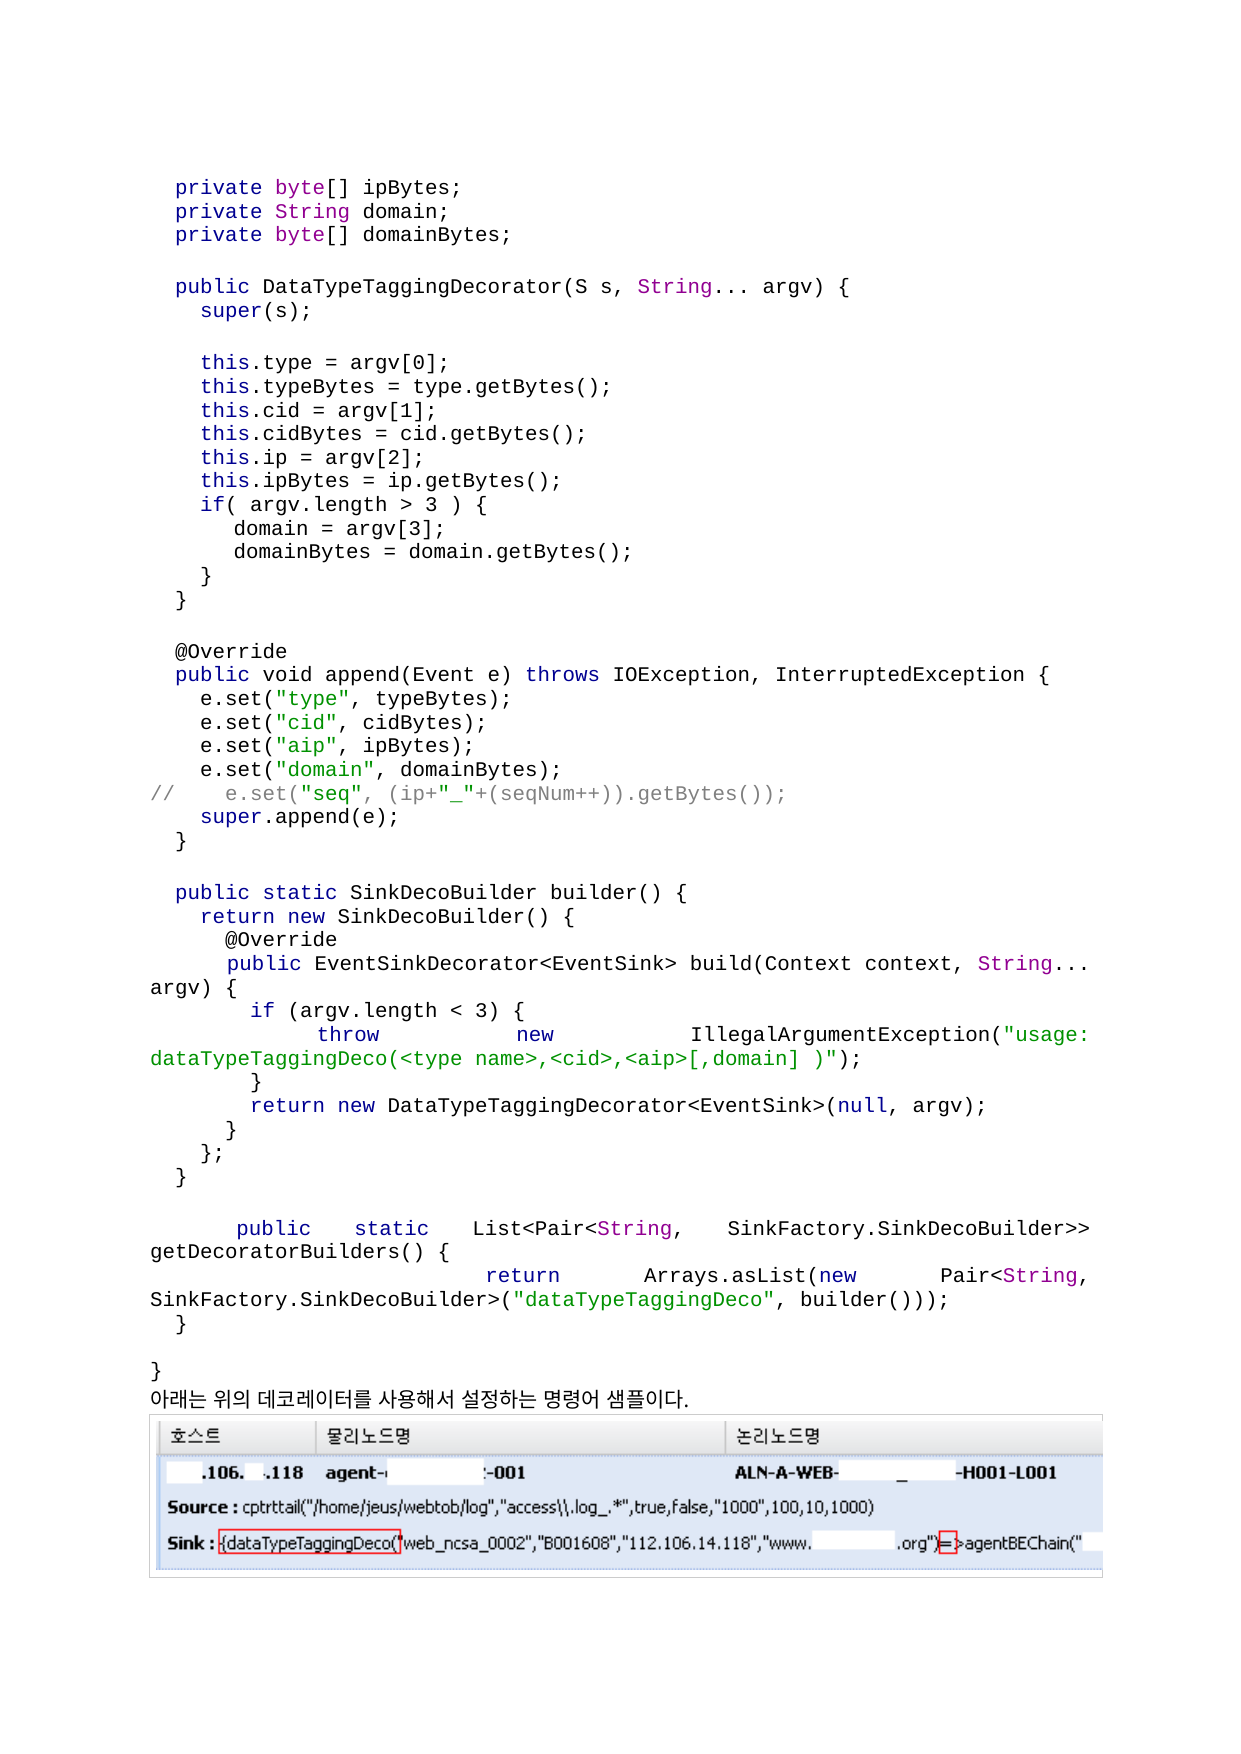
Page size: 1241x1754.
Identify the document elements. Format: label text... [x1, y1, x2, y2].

text // e.set("seq", (ip+"_"+(seqNum++)).getBytes()); [150, 783, 1090, 806]
text e.set("type", typeBytes); [150, 688, 1090, 712]
text } [150, 565, 1090, 589]
text this.typeBytes = type.getBytes(); [150, 376, 1090, 399]
text this.cidBytes = cid.getBytes(); [150, 423, 1090, 447]
text if( argv.length > 3 ) { [150, 494, 1090, 518]
text this.type = argv[0]; [150, 352, 1090, 376]
text }; [150, 1142, 1090, 1166]
table_header [150, 1415, 1102, 1577]
text super.append(e); [150, 806, 1090, 830]
text } [150, 1166, 1090, 1189]
text public DataTypeTaggingDecorator(S s, String... argv) { [150, 277, 1090, 300]
text if (argv.length < 3) { [150, 1000, 1090, 1024]
text e.set("aip", ipBytes); [150, 735, 1090, 759]
text domain = argv[3]; [150, 518, 1090, 541]
text private byte[] domainBytes; [150, 224, 1090, 248]
text private byte[] ipBytes; [150, 177, 1090, 201]
text return Arrays.asList(new Pair<String, SinkFactory.SinkDecoBuilder>("dataTypeTaggingDeco", builder())); [150, 1265, 1090, 1312]
text return new SinkDecoBuilder() { [150, 906, 1090, 929]
text @Override [150, 641, 1090, 664]
text public static List<Pair<String, SinkFactory.SinkDecoBuilder>> getDecoratorBuilders() { [150, 1218, 1090, 1265]
text throw new IllegalArgumentException("usage: dataTypeTaggingDeco(<type name>,<cid>,<aip>[,domain] )"); [150, 1024, 1090, 1071]
picture [156, 1421, 1103, 1570]
text domainBytes = domain.getBytes(); [150, 541, 1090, 565]
text } [150, 1360, 1090, 1383]
text public void append(Event e) throws IOException, InterruptedException { [150, 664, 1090, 688]
text 아래는 위의 데코레이터를 사용해서 설정하는 명령어 샘플이다. [150, 1383, 1090, 1414]
text e.set("domain", domainBytes); [150, 759, 1090, 783]
text return new DataTypeTaggingDecorator<EventSink>(null, argv); [150, 1095, 1090, 1118]
text public static SinkDecoBuilder builder() { [150, 882, 1090, 906]
text this.ip = argv[2]; [150, 447, 1090, 471]
text } [150, 1312, 1090, 1336]
text @Override [150, 929, 1090, 953]
text } [150, 589, 1090, 612]
text super(s); [150, 300, 1090, 324]
text } [150, 1118, 1090, 1142]
text } [150, 1071, 1090, 1095]
text } [150, 830, 1090, 854]
text this.cid = argv[1]; [150, 399, 1090, 423]
text private String domain; [150, 201, 1090, 224]
text e.set("cid", cidBytes); [150, 712, 1090, 735]
text public EventSinkDecorator<EventSink> build(Context context, String... argv) { [150, 953, 1090, 1000]
text this.ipBytes = ip.getBytes(); [150, 471, 1090, 494]
